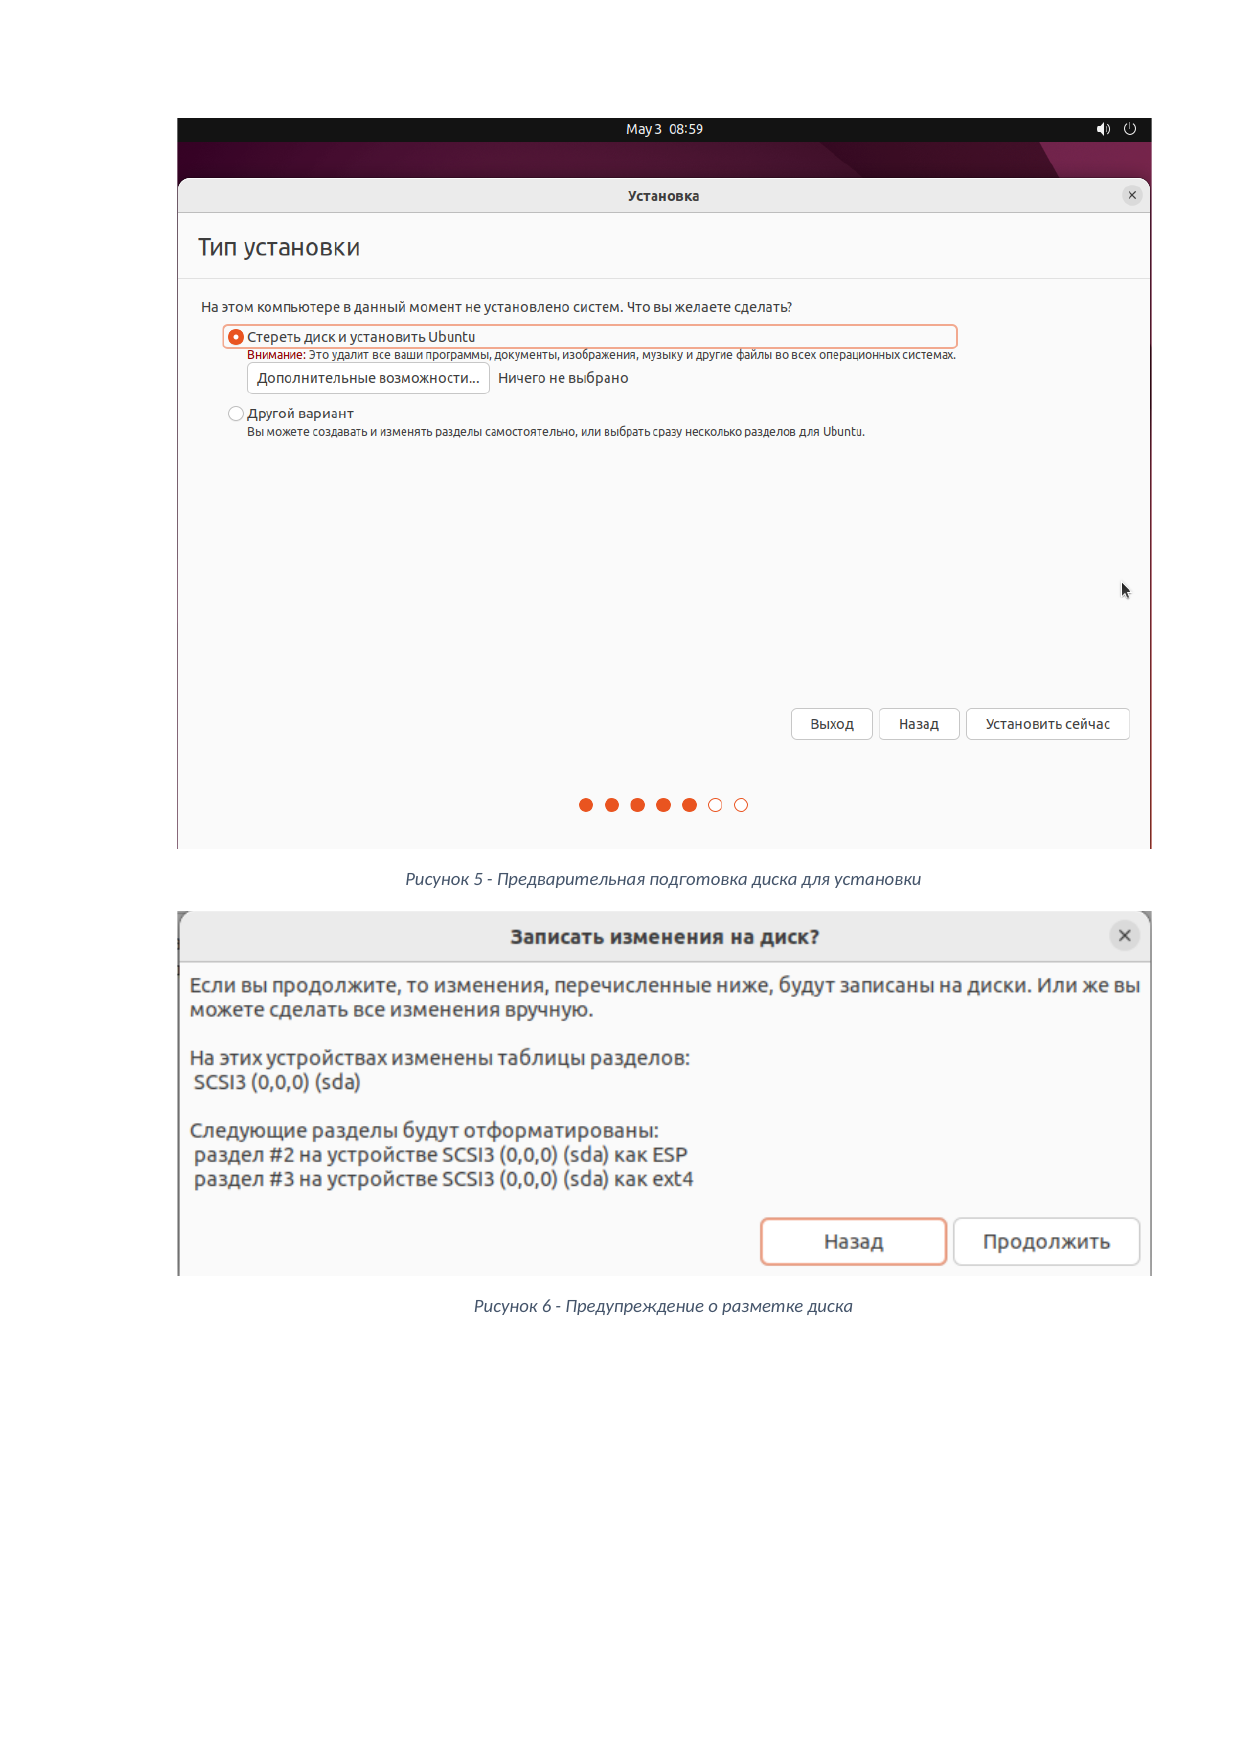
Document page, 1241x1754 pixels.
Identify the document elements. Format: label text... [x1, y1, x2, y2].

picture [177, 911, 1152, 1276]
picture [177, 118, 1152, 849]
